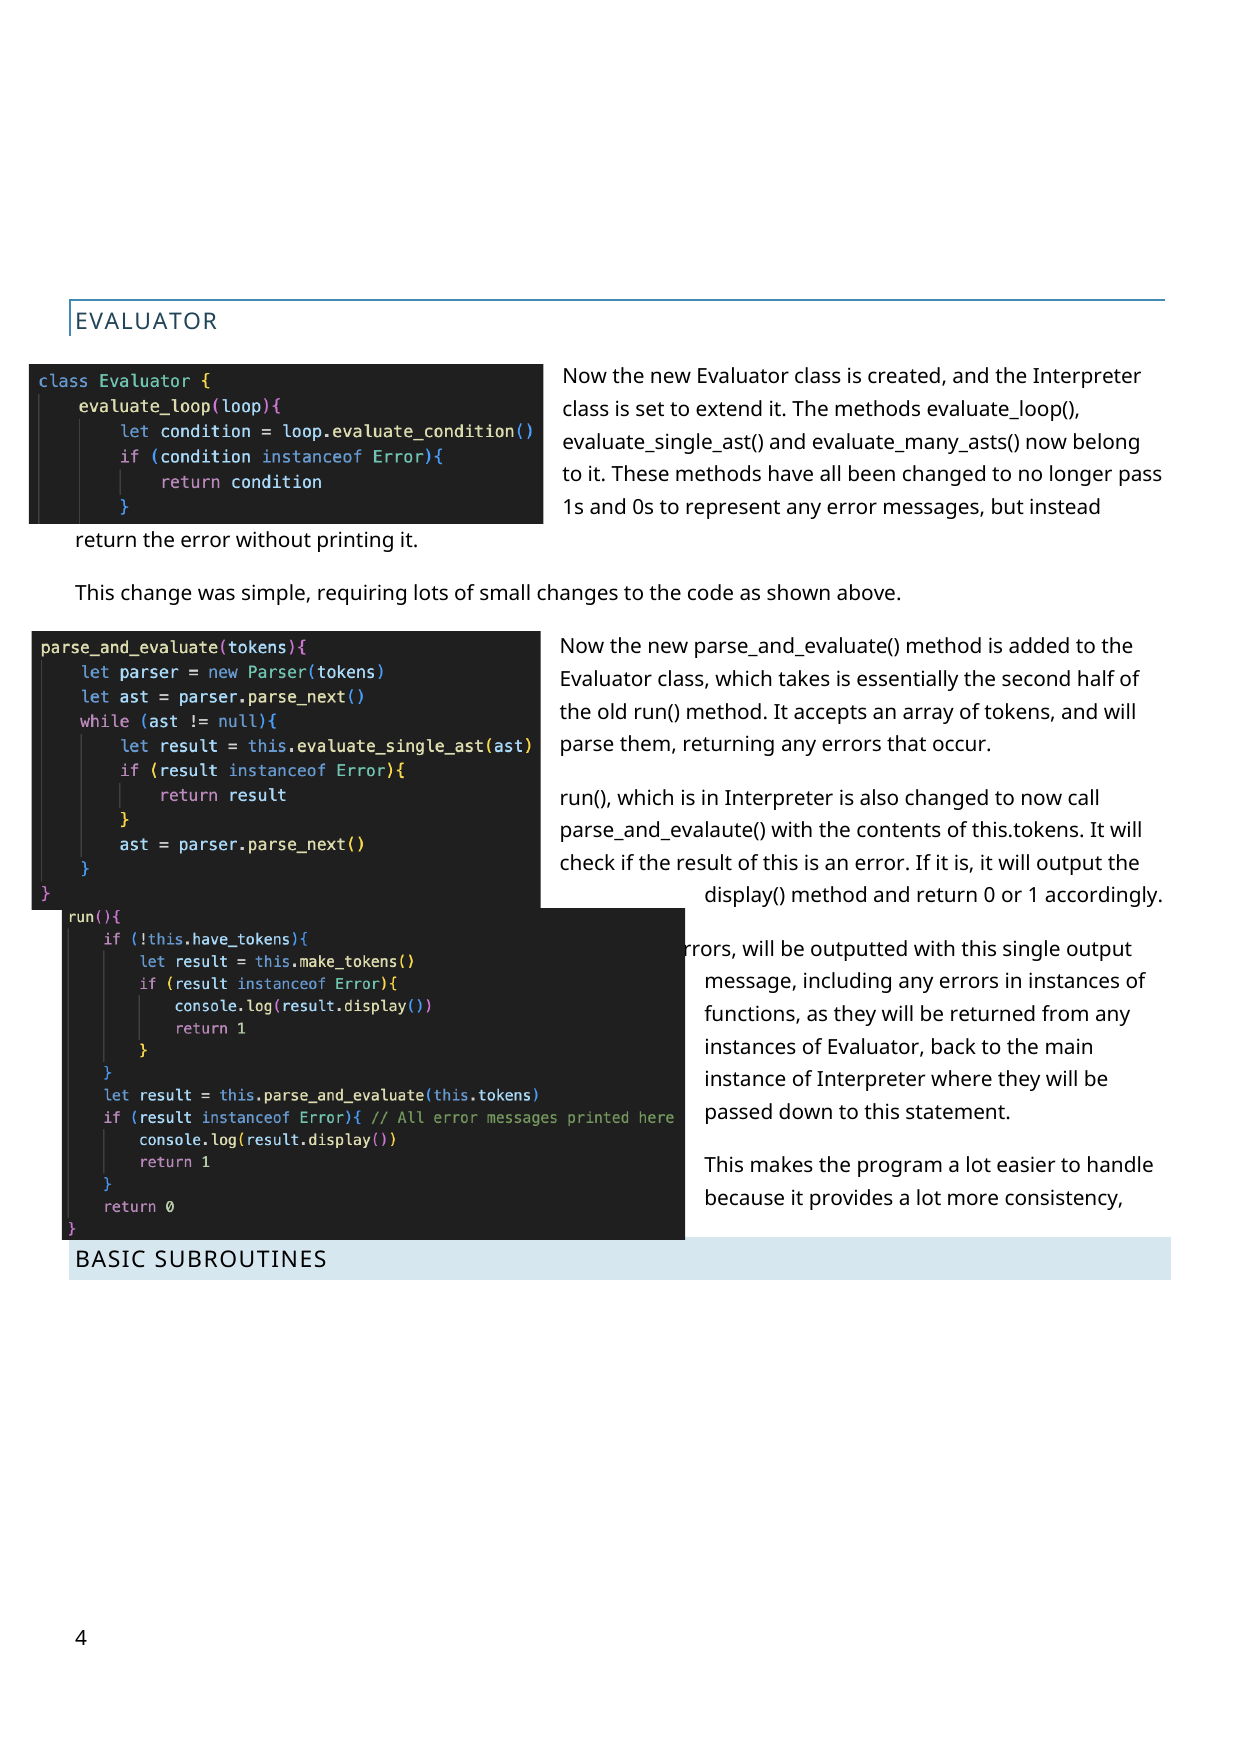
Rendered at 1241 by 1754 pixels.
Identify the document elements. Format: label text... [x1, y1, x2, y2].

picture [28, 364, 544, 524]
text This change was simple, requiring lots of small changes to the code as shown above. [75, 578, 1165, 607]
subtitle basic subroutines [75, 1243, 1165, 1274]
picture [31, 631, 686, 1240]
text Therefore, every single error message, excluding any Lexical errors, will be outputted with this single output message, including any errors in instances of functions, as they will be returned from any instances of Evaluator, back to the main instance of Interpreter where they will be passed down to this statement. [686, 934, 1165, 1126]
text This makes the program a lot easier to handle because it provides a lot more consistency, [686, 1151, 1165, 1212]
subtitle evaluator [71, 301, 1165, 336]
text Now the new parse_and_evaluate() method is added to the Evaluator class, which takes is essentially the second half of the old run() method. It accepts an array of tokens, and will parse them, returning any errors that occur. [541, 632, 1165, 758]
text run(), which is in Interpreter is also changed to now call parse_and_evalaute() with the contents of this.tokens. It will check if the result of this is an error. If it is, it will output the display() method and return 0 or 1 accordingly. [541, 783, 1165, 909]
